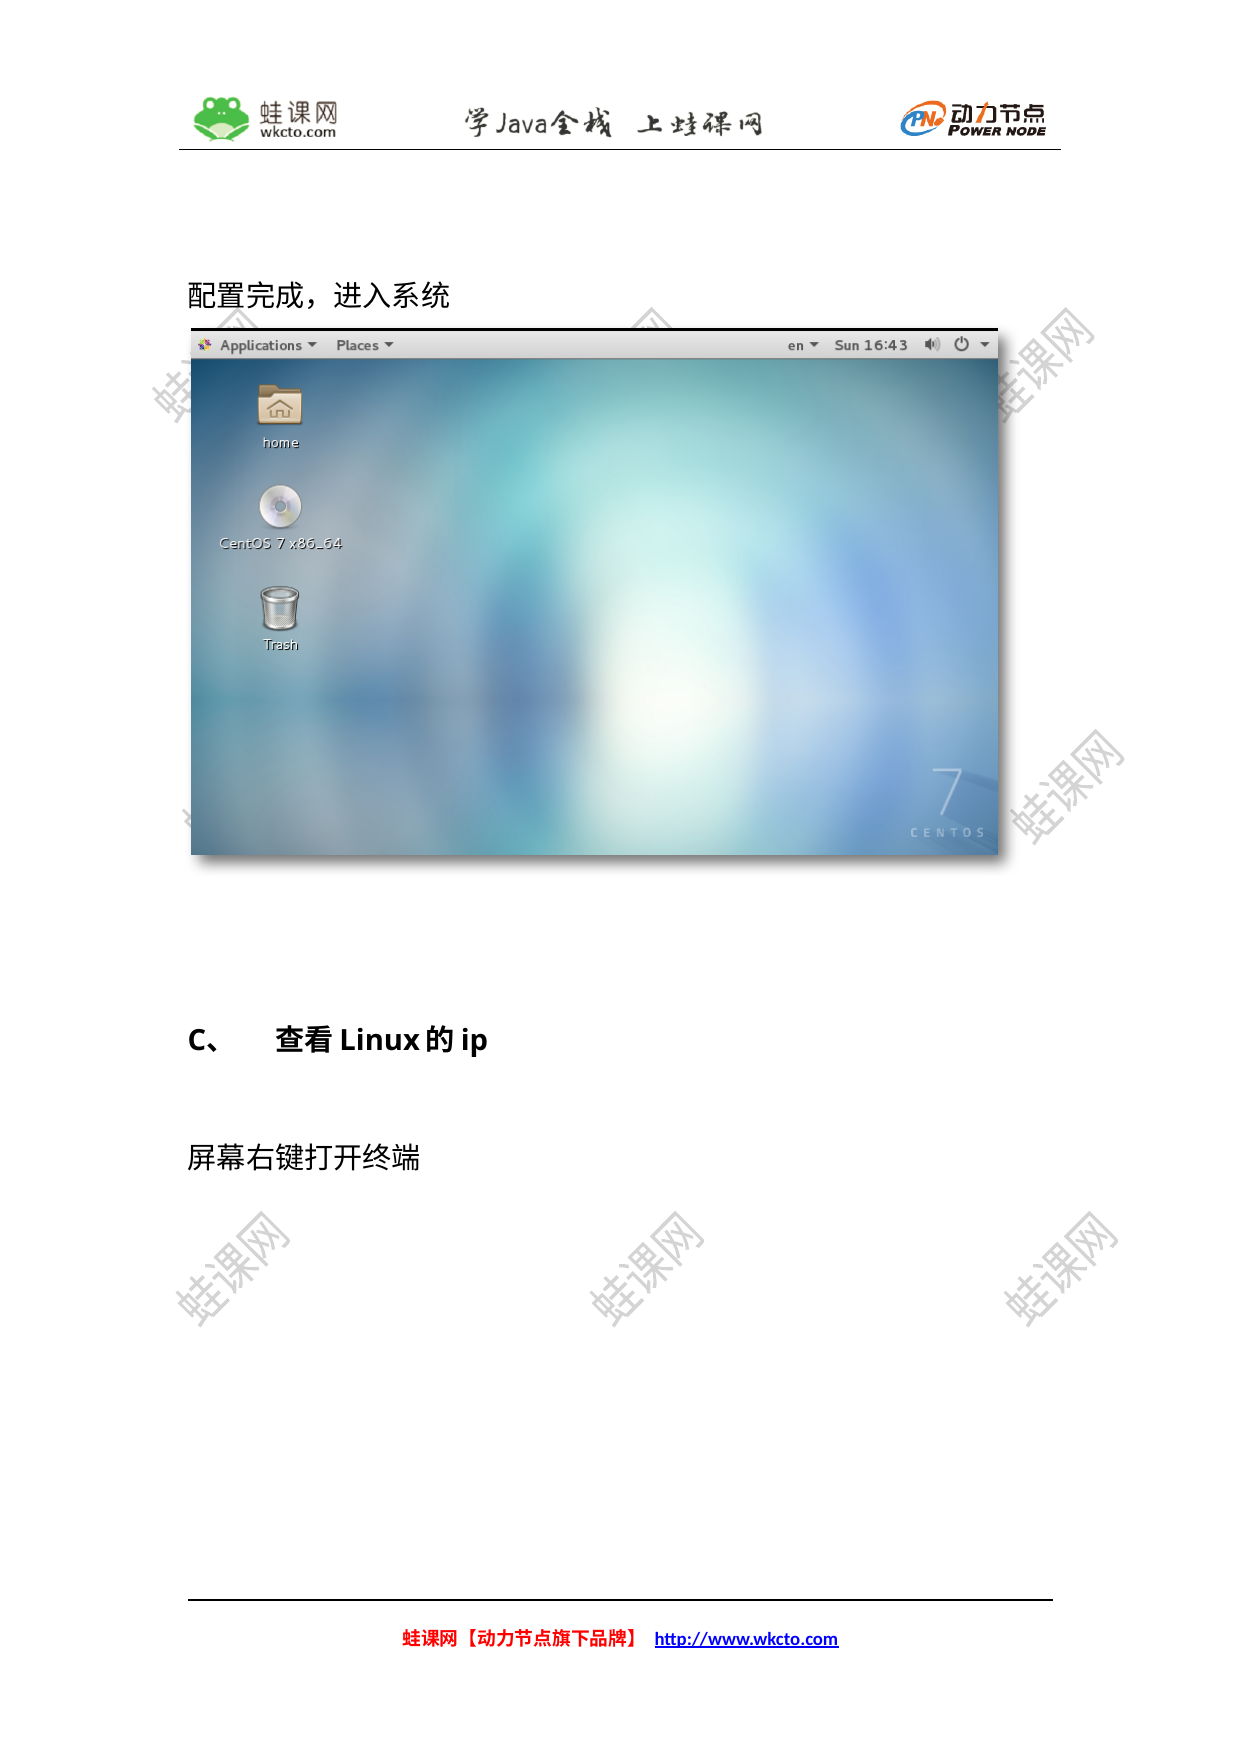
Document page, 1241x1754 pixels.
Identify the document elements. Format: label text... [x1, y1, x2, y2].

subtitle 查看Linux的ip [187, 1005, 1053, 1070]
picture [191, 328, 998, 855]
text 屏幕右键打开终端 [187, 1124, 1053, 1189]
picture [187, 90, 1049, 147]
text 配置完成，进入系统 [187, 261, 1053, 326]
